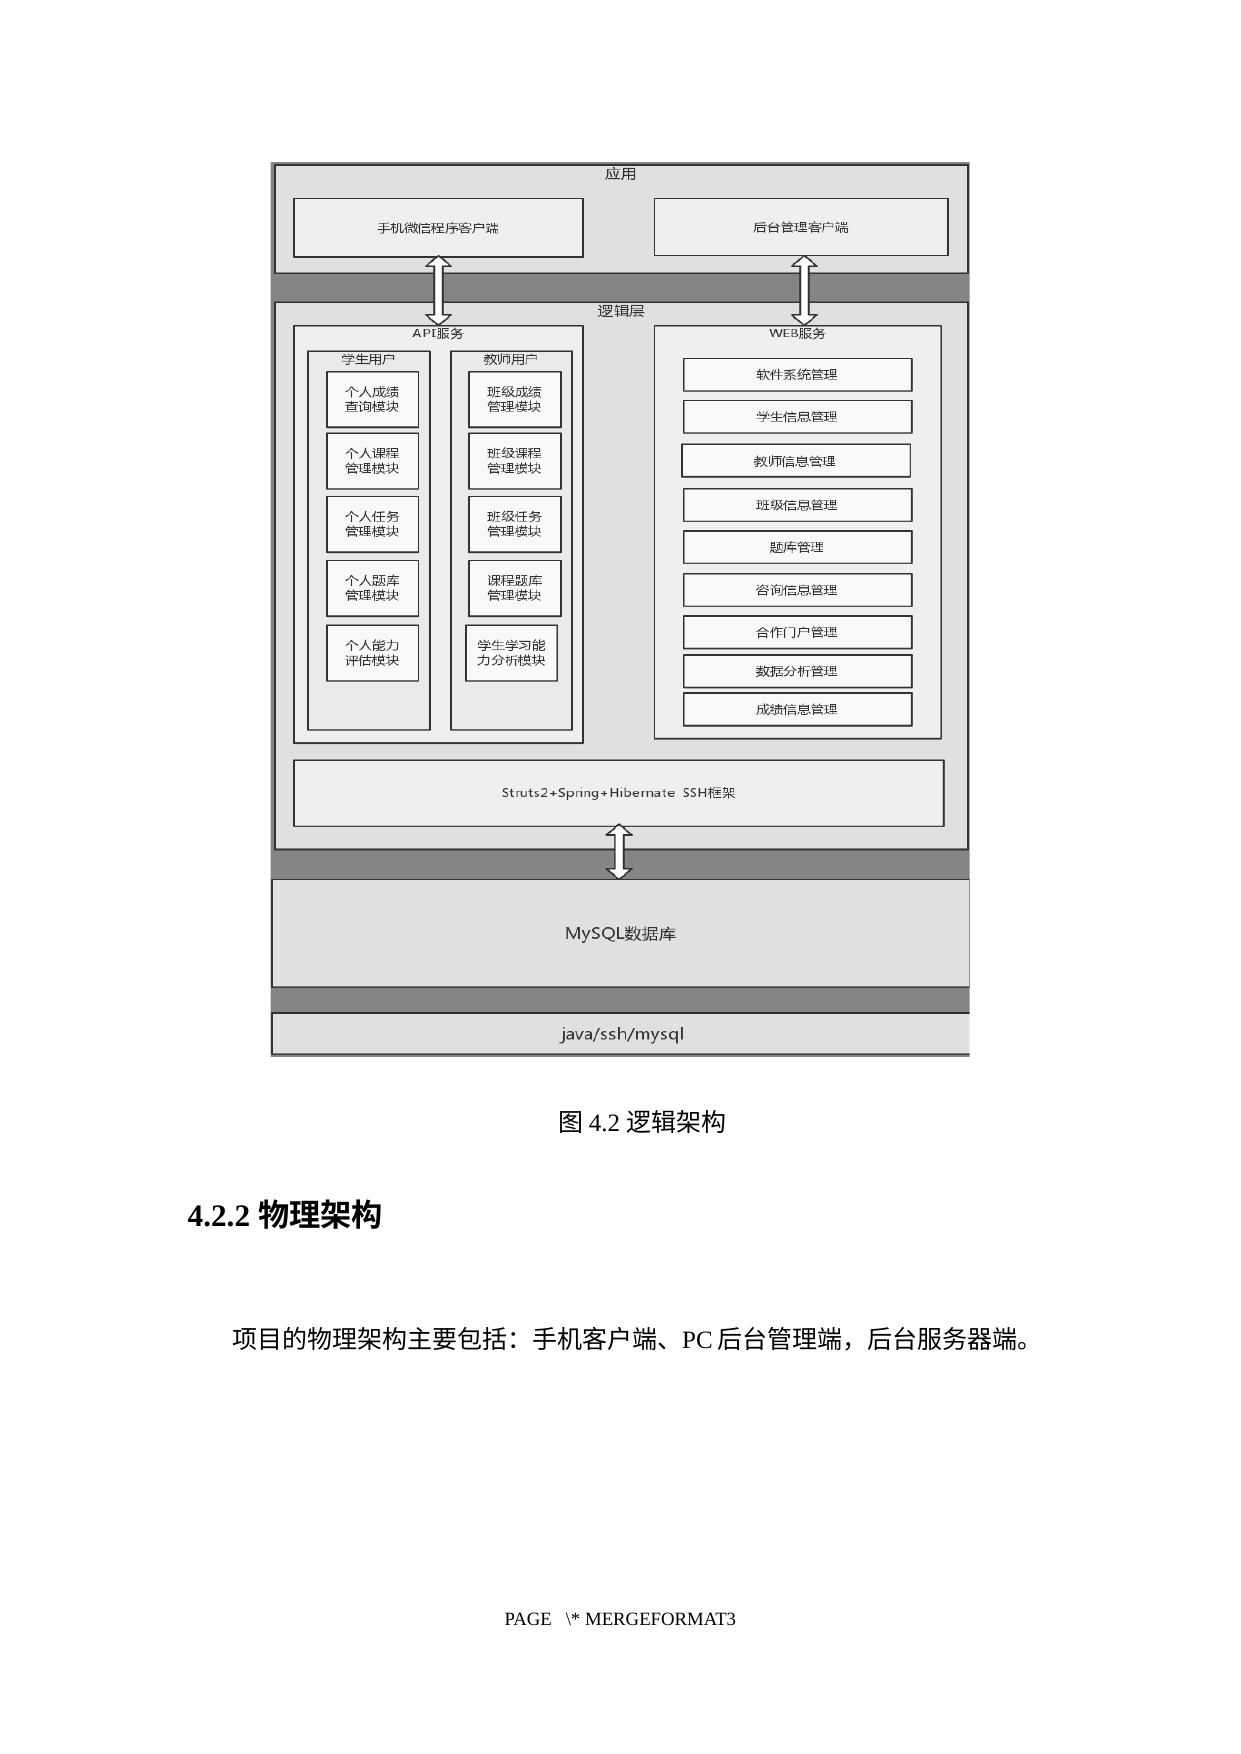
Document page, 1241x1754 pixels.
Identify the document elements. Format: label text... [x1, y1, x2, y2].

subtitle 4.2.2 物理架构 [187, 1180, 1053, 1245]
text 图4.2 逻辑架构 [187, 1088, 1053, 1153]
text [187, 162, 1053, 1072]
text 项目的物理架构主要包括：手机客户端、PC后台管理端，后台服务器端。 [187, 1305, 1053, 1370]
